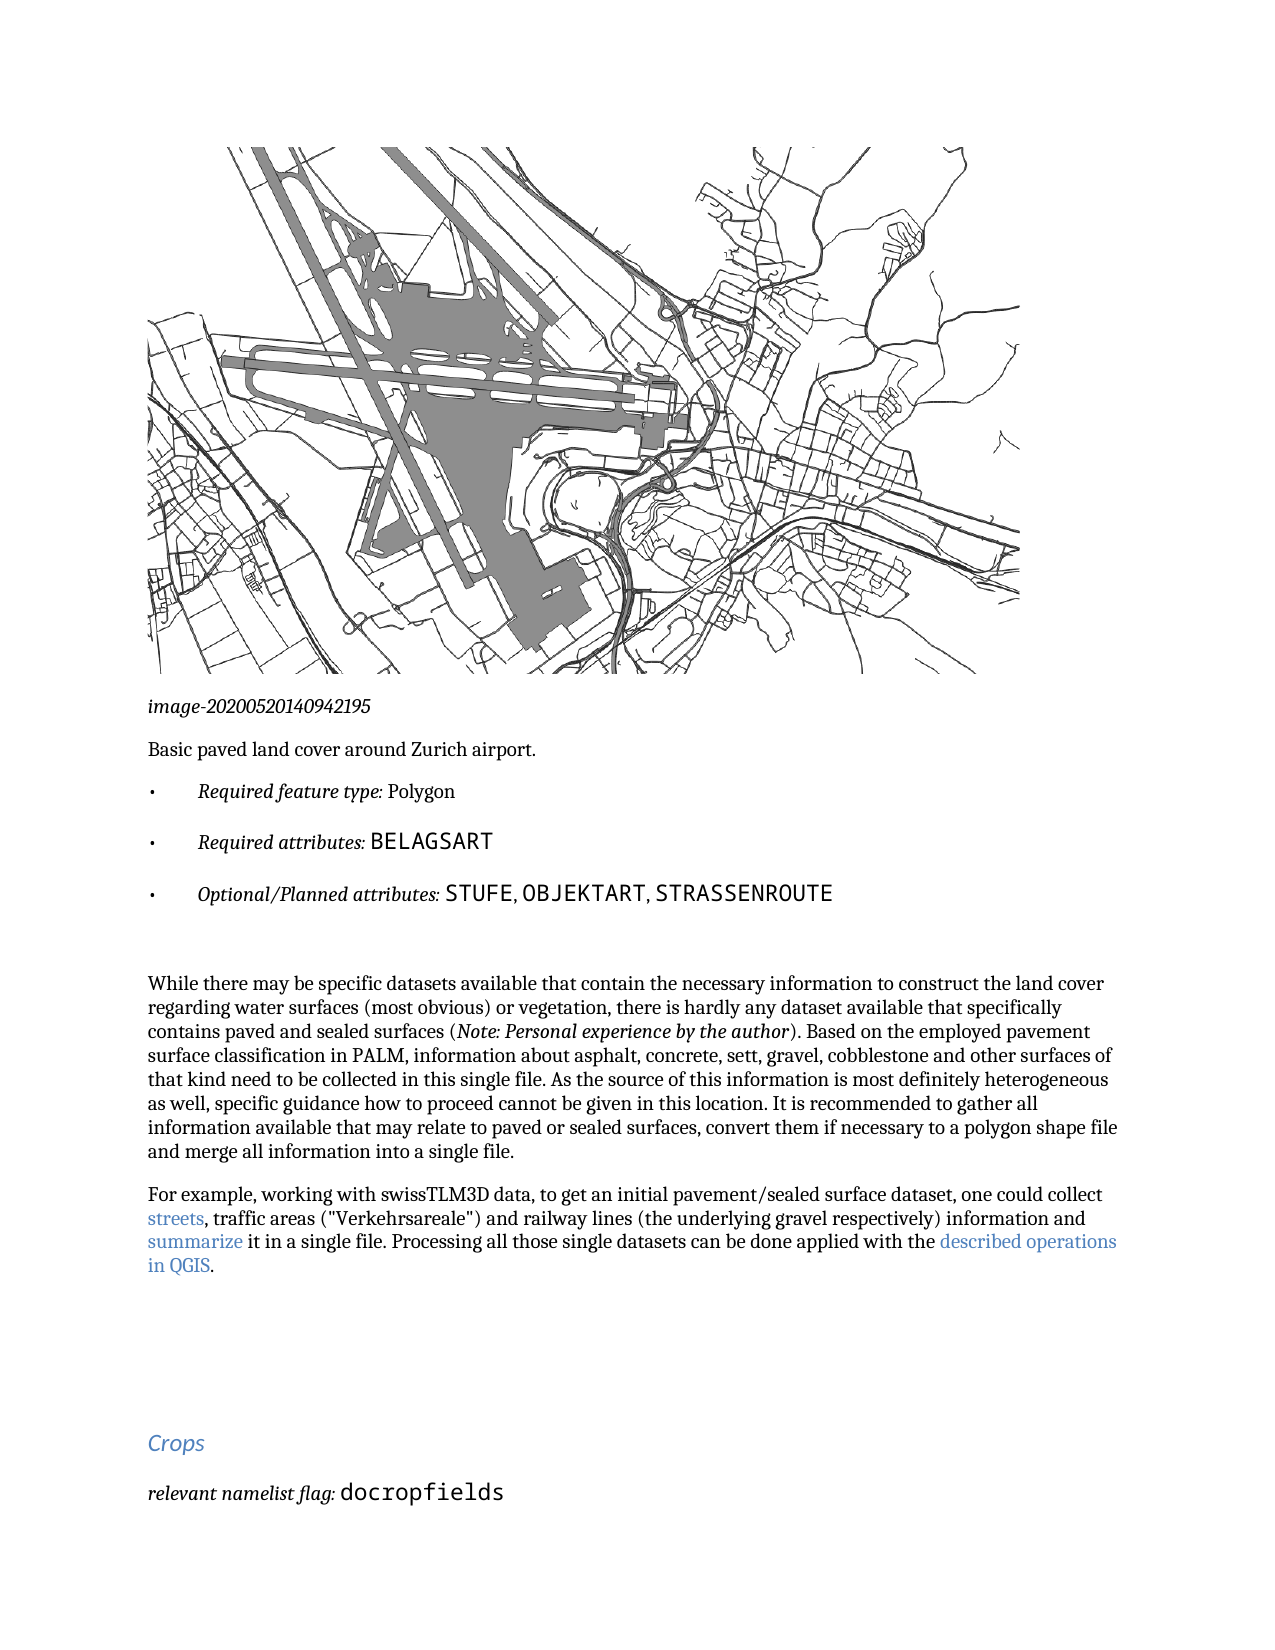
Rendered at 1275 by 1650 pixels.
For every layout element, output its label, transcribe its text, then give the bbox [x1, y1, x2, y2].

text relevant namelist flag: docropfields [148, 1476, 1127, 1508]
picture [147, 147, 1023, 674]
list Optional/Planned attributes: STUFE, OBJEKTART, STRASSENROUTE [148, 877, 1127, 908]
text For example, working with swissTLM3D data, to get an initial pavement/sealed surface dataset, one could collect streets, traffic areas ("Verkehrsareale") and railway lines (the underlying gravel respectively) information and summarize it in a single file. Processing all those single datasets can be done applied with the described operations in QGIS. [148, 1182, 1127, 1278]
list Required attributes: BELAGSART [148, 825, 1127, 856]
text image-20200520140942195 [148, 695, 1127, 719]
text Basic paved land cover around Zurich airport. [148, 737, 1127, 761]
text While there may be specific datasets available that contain the necessary information to construct the land cover regarding water surfaces (most obvious) or vegetation, there is hardly any dataset available that specifically contains paved and sealed surfaces (Note: Personal experience by the author). Based on the employed pavement surface classification in PALM, information about asphalt, concrete, sett, gravel, cobblestone and other surfaces of that kind need to be collected in this single file. As the source of this information is most definitely heterogeneous as well, specific guidance how to proceed cannot be given in this location. It is recommended to gather all information available that may relate to paved or sealed surfaces, convert them if necessary to a polygon shape file and merge all information into a single file. [148, 972, 1127, 1163]
subtitle Crops [148, 1427, 1127, 1458]
list Required feature type: Polygon [148, 780, 1127, 804]
